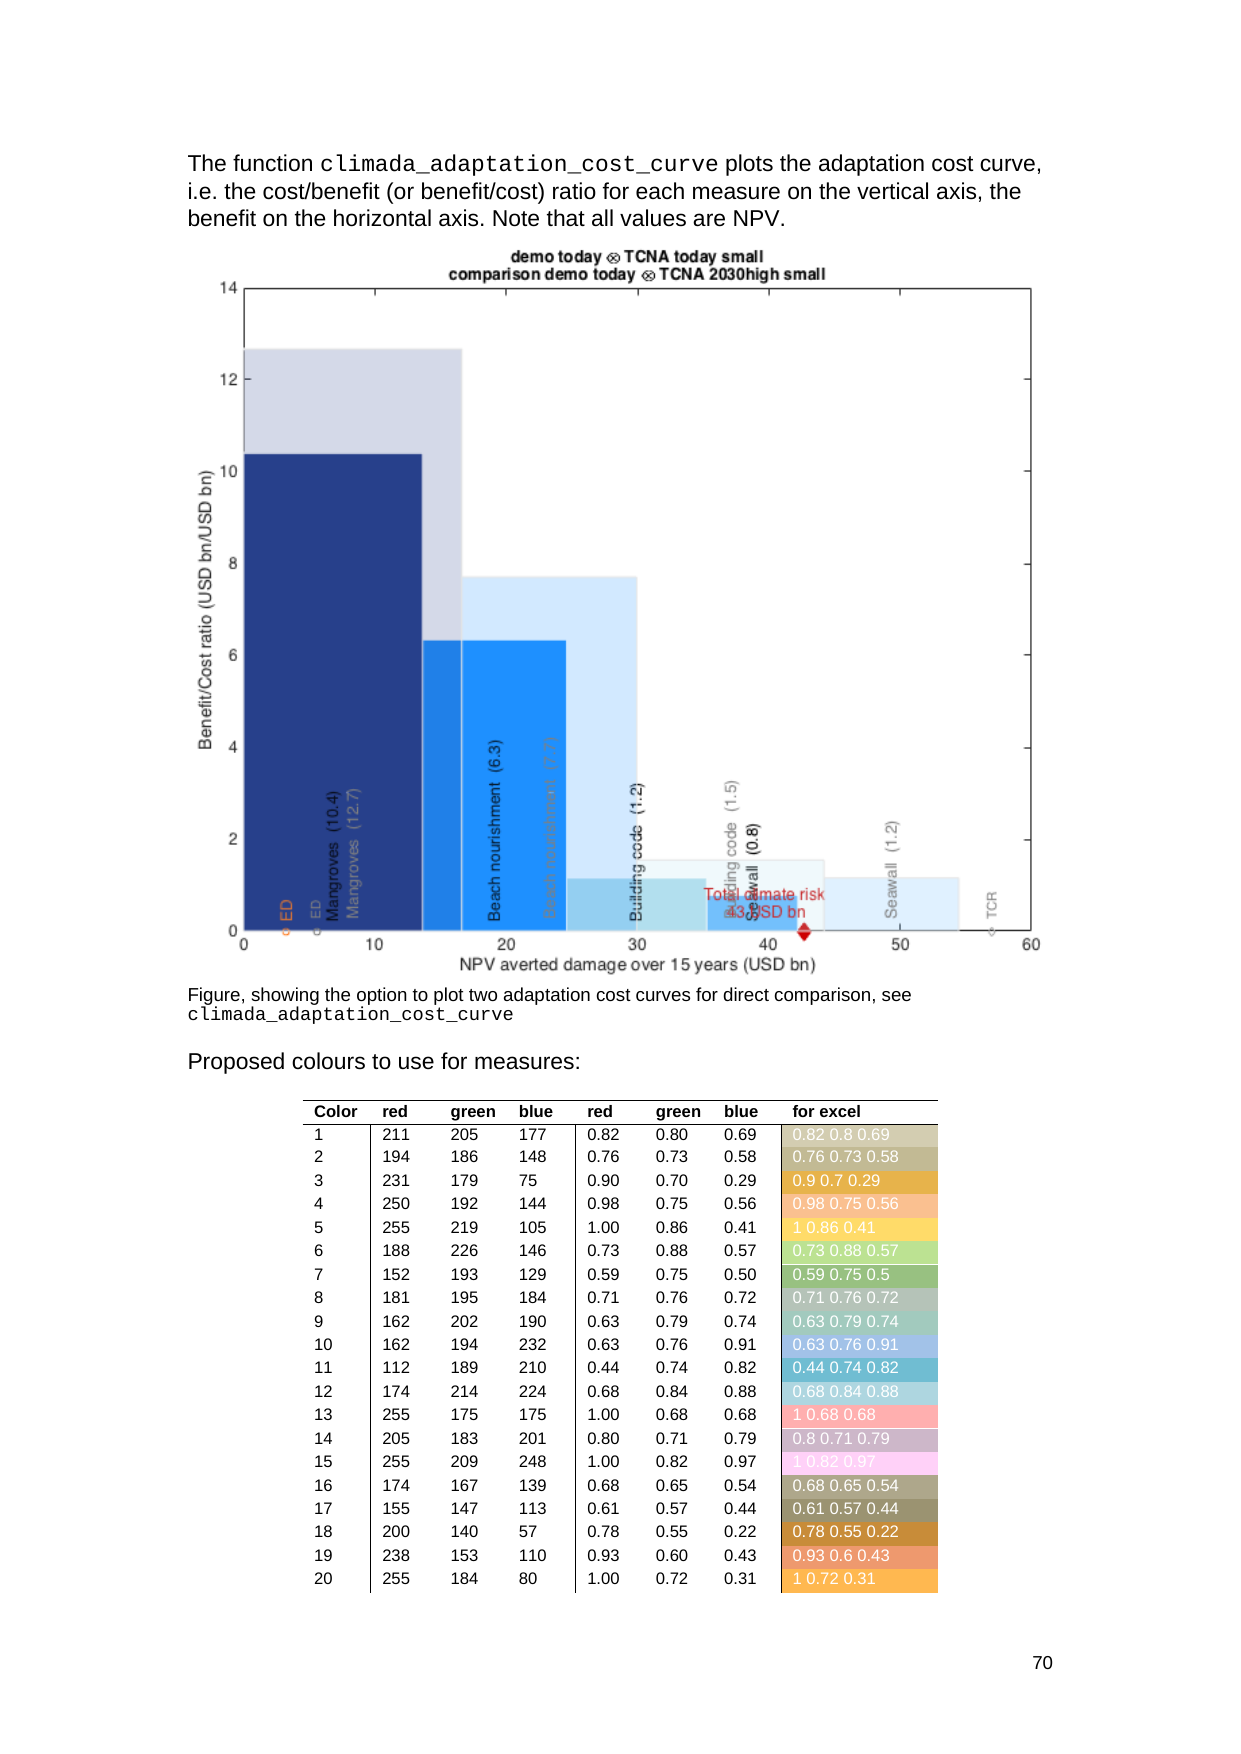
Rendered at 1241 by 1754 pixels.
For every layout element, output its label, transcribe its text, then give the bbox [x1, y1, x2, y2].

table_cell 80 [508, 1569, 575, 1593]
table_cell 186 [439, 1147, 507, 1171]
table_cell 0.78 [576, 1522, 644, 1546]
table_cell 0.74 [713, 1311, 781, 1335]
table_cell 0.76 [644, 1288, 713, 1311]
table_cell 0.82 [713, 1358, 781, 1382]
table_cell 184 [508, 1288, 575, 1311]
table_cell 192 [439, 1194, 507, 1218]
table_cell 8 [303, 1288, 370, 1311]
table_cell 175 [508, 1405, 575, 1428]
table_cell 211 [371, 1125, 439, 1147]
table_cell 0.61 [576, 1499, 644, 1522]
table_header for excel [781, 1101, 938, 1124]
table_cell 6 [303, 1241, 370, 1264]
table_cell 209 [439, 1452, 507, 1475]
table_cell 18 [303, 1522, 370, 1546]
table_cell 255 [371, 1218, 439, 1241]
table_cell 0.73 [576, 1241, 644, 1264]
table_cell 0.57 [644, 1499, 713, 1522]
table_cell 1.00 [576, 1569, 644, 1593]
table_cell 0.68 [576, 1475, 644, 1499]
table_cell 0.68 0.65 0.54 [782, 1475, 938, 1499]
table_cell 194 [371, 1147, 439, 1171]
table_cell 188 [371, 1241, 439, 1264]
table_cell 0.74 [644, 1358, 713, 1382]
picture [187, 231, 1052, 984]
table_cell 0.98 [576, 1194, 644, 1218]
table_cell 174 [371, 1475, 439, 1499]
table_cell 0.68 [644, 1405, 713, 1428]
table_cell 0.41 [713, 1218, 781, 1241]
table_cell 201 [508, 1429, 575, 1452]
table_cell 155 [371, 1499, 439, 1522]
table_cell 0.69 [713, 1125, 781, 1147]
table_cell 232 [508, 1335, 575, 1358]
table_cell 0.60 [644, 1546, 713, 1569]
table_cell 175 [439, 1405, 507, 1428]
table_cell 174 [371, 1382, 439, 1405]
table_cell 1.00 [576, 1405, 644, 1428]
table_cell 14 [303, 1429, 370, 1452]
table_cell 214 [439, 1382, 507, 1405]
table_cell 0.63 0.76 0.91 [782, 1335, 938, 1358]
table_cell 152 [371, 1265, 439, 1288]
table_cell 12 [303, 1382, 370, 1405]
table_cell 231 [371, 1171, 439, 1194]
table_cell 0.54 [713, 1475, 781, 1499]
table_cell 19 [303, 1546, 370, 1569]
table_cell 0.98 0.75 0.56 [782, 1194, 938, 1218]
table_cell 0.71 [644, 1429, 713, 1452]
table_cell 0.80 [576, 1429, 644, 1452]
table_cell 167 [439, 1475, 507, 1499]
table_cell 224 [508, 1382, 575, 1405]
table_cell 238 [371, 1546, 439, 1569]
table_cell 0.57 [713, 1241, 781, 1264]
table_cell 0.82 0.8 0.69 [782, 1125, 938, 1147]
table_cell 17 [303, 1499, 370, 1522]
table_cell 0.44 [576, 1358, 644, 1382]
table_cell 20 [303, 1569, 370, 1593]
table_cell 183 [439, 1429, 507, 1452]
table_cell 15 [303, 1452, 370, 1475]
table_cell 255 [371, 1452, 439, 1475]
table_cell 110 [508, 1546, 575, 1569]
table_cell 112 [371, 1358, 439, 1382]
table_cell 0.82 [644, 1452, 713, 1475]
table_cell 0.58 [713, 1147, 781, 1171]
table_cell 205 [371, 1429, 439, 1452]
table_cell 0.84 [644, 1382, 713, 1405]
table_cell 0.63 0.79 0.74 [782, 1311, 938, 1335]
table_header green [644, 1101, 713, 1124]
table_cell 0.44 0.74 0.82 [782, 1358, 938, 1382]
table_cell 0.68 0.84 0.88 [782, 1382, 938, 1405]
table_cell 0.76 [576, 1147, 644, 1171]
table_cell 105 [508, 1218, 575, 1241]
table_cell 129 [508, 1265, 575, 1288]
table_cell 0.72 [713, 1288, 781, 1311]
table_cell 0.9 0.7 0.29 [782, 1171, 938, 1194]
table_cell 0.61 0.57 0.44 [782, 1499, 938, 1522]
table_cell 10 [303, 1335, 370, 1358]
table_cell 0.71 [576, 1288, 644, 1311]
table_cell 184 [439, 1569, 507, 1593]
table_cell 0.59 0.75 0.5 [782, 1265, 938, 1288]
table_cell 11 [303, 1358, 370, 1382]
table_cell 139 [508, 1475, 575, 1499]
table_cell 250 [371, 1194, 439, 1218]
table_cell 0.76 [644, 1335, 713, 1358]
table_cell 144 [508, 1194, 575, 1218]
table_cell 162 [371, 1311, 439, 1335]
table_cell 57 [508, 1522, 575, 1546]
table_cell 3 [303, 1171, 370, 1194]
table_cell 0.43 [713, 1546, 781, 1569]
table_cell 0.88 [713, 1382, 781, 1405]
table_cell 7 [303, 1265, 370, 1288]
table_header red [576, 1101, 644, 1124]
table_cell 0.56 [713, 1194, 781, 1218]
table_cell 210 [508, 1358, 575, 1382]
table_cell 0.68 [713, 1405, 781, 1428]
table_header green [439, 1101, 507, 1124]
table_cell 0.88 [644, 1241, 713, 1264]
table_cell 0.73 [644, 1147, 713, 1171]
table_cell 193 [439, 1265, 507, 1288]
table_cell 0.80 [644, 1125, 713, 1147]
text Figure, showing the option to plot two adaptation cost curves for direct comparison, see climada_adaptation_cost_curve [187, 984, 1053, 1026]
table_cell 148 [508, 1147, 575, 1171]
table_header blue [713, 1101, 781, 1124]
table_cell 146 [508, 1241, 575, 1264]
table_header blue [508, 1101, 576, 1124]
table_cell 1 [303, 1125, 370, 1147]
table_cell 0.72 [644, 1569, 713, 1593]
table_cell 190 [508, 1311, 575, 1335]
table_cell 189 [439, 1358, 507, 1382]
table_cell 0.90 [576, 1171, 644, 1194]
table_cell 0.91 [713, 1335, 781, 1358]
table_cell 13 [303, 1405, 370, 1428]
table_cell 0.93 [576, 1546, 644, 1569]
text Proposed colours to use for measures: [187, 1048, 1053, 1074]
table_cell 75 [508, 1171, 575, 1194]
table_cell 177 [508, 1125, 575, 1147]
table_cell 0.93 0.6 0.43 [782, 1546, 938, 1569]
table_cell 0.68 [576, 1382, 644, 1405]
table_header Color [303, 1101, 371, 1124]
table_cell 202 [439, 1311, 507, 1335]
table_cell 2 [303, 1147, 370, 1171]
table_cell 0.86 [644, 1218, 713, 1241]
table_header red [371, 1101, 439, 1124]
table_cell 181 [371, 1288, 439, 1311]
table_cell 0.76 0.73 0.58 [782, 1147, 938, 1171]
table_cell 0.73 0.88 0.57 [782, 1241, 938, 1264]
table_cell 205 [439, 1125, 507, 1147]
table_cell 4 [303, 1194, 370, 1218]
table_cell 0.55 [644, 1522, 713, 1546]
table_cell 1 0.72 0.31 [782, 1569, 938, 1593]
table_cell 179 [439, 1171, 507, 1194]
table_cell 255 [371, 1569, 439, 1593]
table_cell 1 0.82 0.97 [782, 1452, 938, 1475]
table_cell 9 [303, 1311, 370, 1335]
table_cell 147 [439, 1499, 507, 1522]
table_cell 1 0.86 0.41 [782, 1218, 938, 1241]
table_cell 0.59 [576, 1265, 644, 1288]
table_cell 194 [439, 1335, 507, 1358]
table_cell 0.8 0.71 0.79 [782, 1429, 938, 1452]
table_cell 200 [371, 1522, 439, 1546]
table_cell 0.63 [576, 1311, 644, 1335]
table_cell 162 [371, 1335, 439, 1358]
table_cell 0.63 [576, 1335, 644, 1358]
table_cell 0.50 [713, 1265, 781, 1288]
table_cell 16 [303, 1475, 370, 1499]
table_cell 0.22 [713, 1522, 781, 1546]
text The function climada_adaptation_cost_curve plots the adaptation cost curve, i.e. the cost/benefit (or benefit/cost) ratio for each measure on the vertical axis, the benefit on the horizontal axis. Note that all values are NPV. [187, 150, 1053, 231]
table_cell 140 [439, 1522, 507, 1546]
table_cell 1.00 [576, 1218, 644, 1241]
table_cell 219 [439, 1218, 507, 1241]
table_cell 0.79 [713, 1429, 781, 1452]
table_cell 0.70 [644, 1171, 713, 1194]
table_cell 255 [371, 1405, 439, 1428]
table_cell 0.31 [713, 1569, 781, 1593]
table_cell 226 [439, 1241, 507, 1264]
table_cell 5 [303, 1218, 370, 1241]
table_cell 0.79 [644, 1311, 713, 1335]
table_cell 0.75 [644, 1194, 713, 1218]
table_cell 195 [439, 1288, 507, 1311]
table_cell 248 [508, 1452, 575, 1475]
table_cell 0.82 [576, 1125, 644, 1147]
table_cell 0.29 [713, 1171, 781, 1194]
table_cell 1 0.68 0.68 [782, 1405, 938, 1428]
table_cell 0.78 0.55 0.22 [782, 1522, 938, 1546]
table_cell 0.97 [713, 1452, 781, 1475]
table_cell 0.75 [644, 1265, 713, 1288]
table_cell 113 [508, 1499, 575, 1522]
table_cell 1.00 [576, 1452, 644, 1475]
table_cell 0.65 [644, 1475, 713, 1499]
table_cell 0.71 0.76 0.72 [782, 1288, 938, 1311]
table_cell 0.44 [713, 1499, 781, 1522]
table_cell 153 [439, 1546, 507, 1569]
